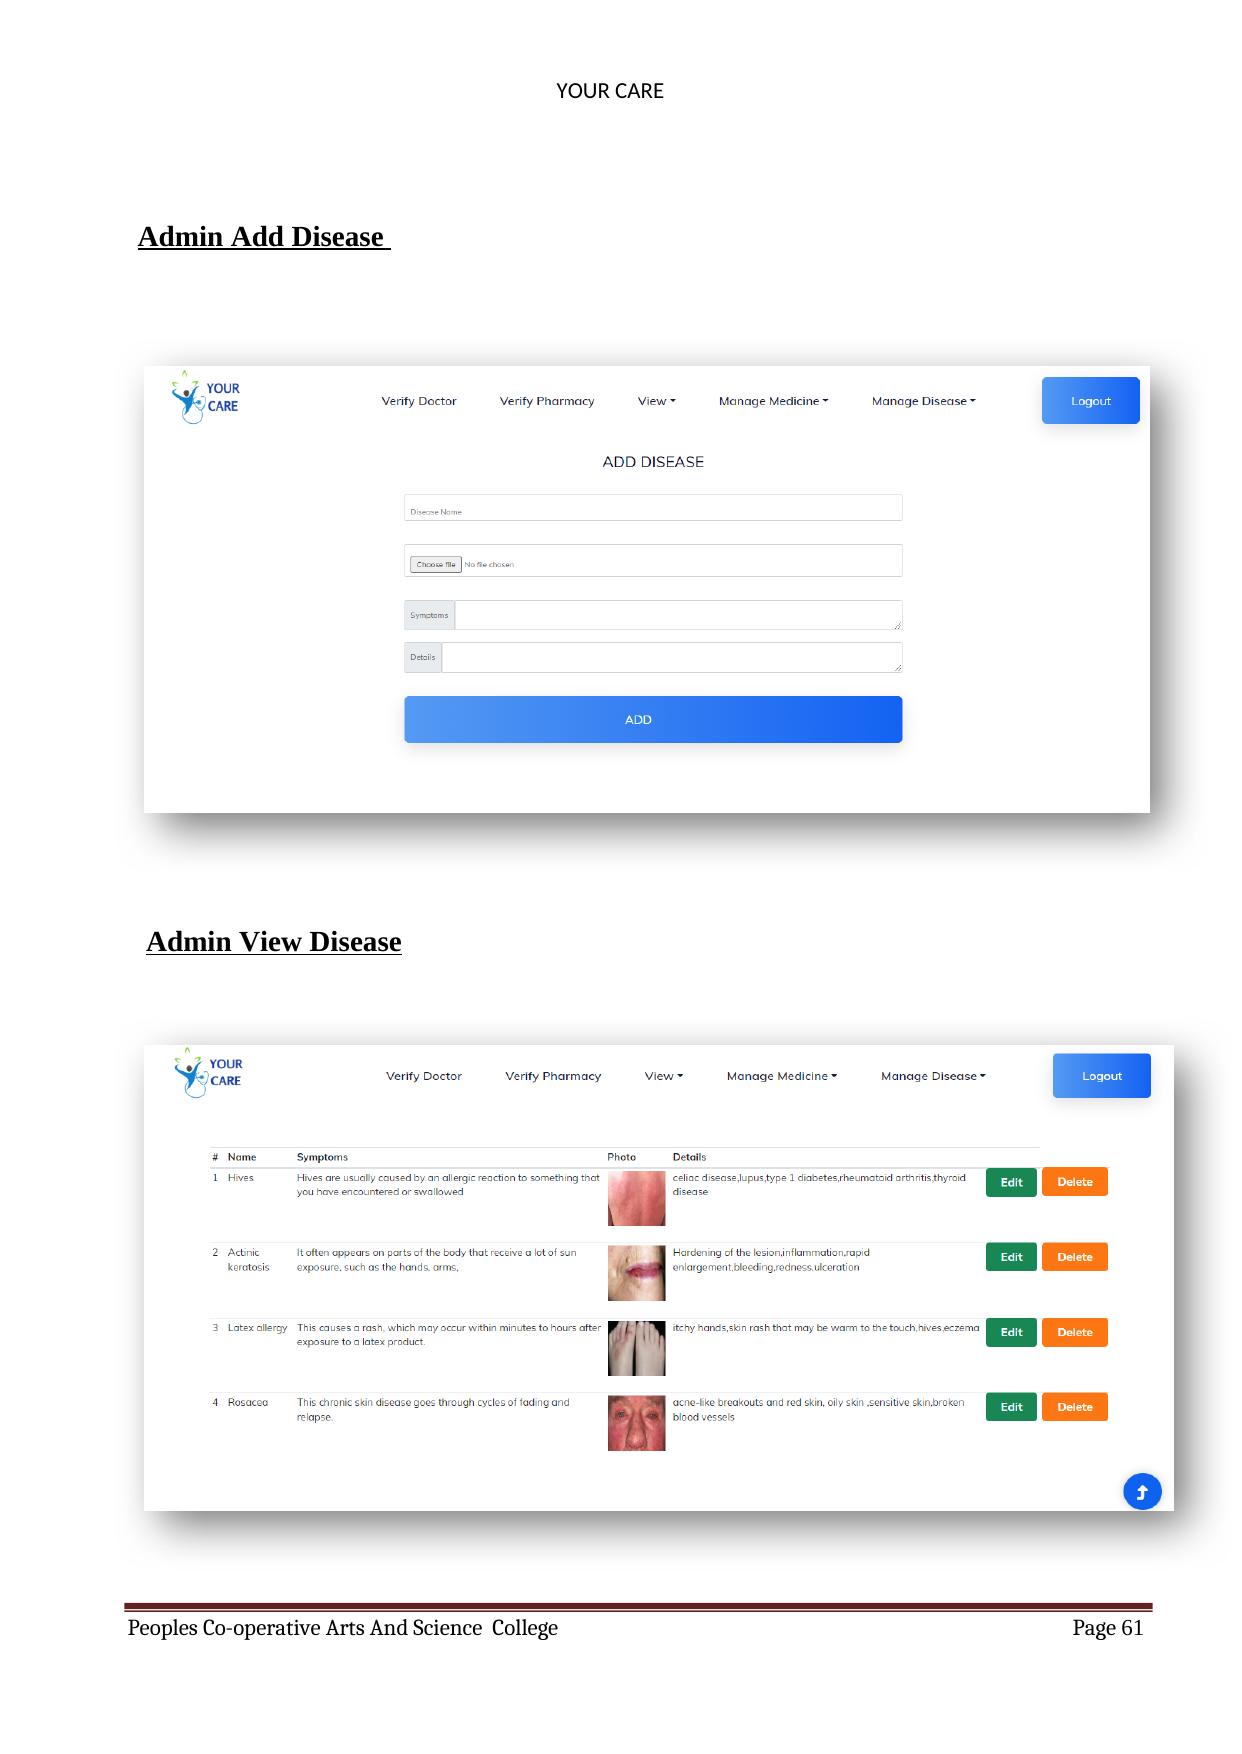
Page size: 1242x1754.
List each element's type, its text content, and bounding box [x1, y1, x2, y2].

text Admin View Disease [117, 924, 1196, 958]
picture [144, 366, 1150, 813]
text Admin Add Disease [117, 219, 1196, 253]
picture [144, 1045, 1174, 1511]
